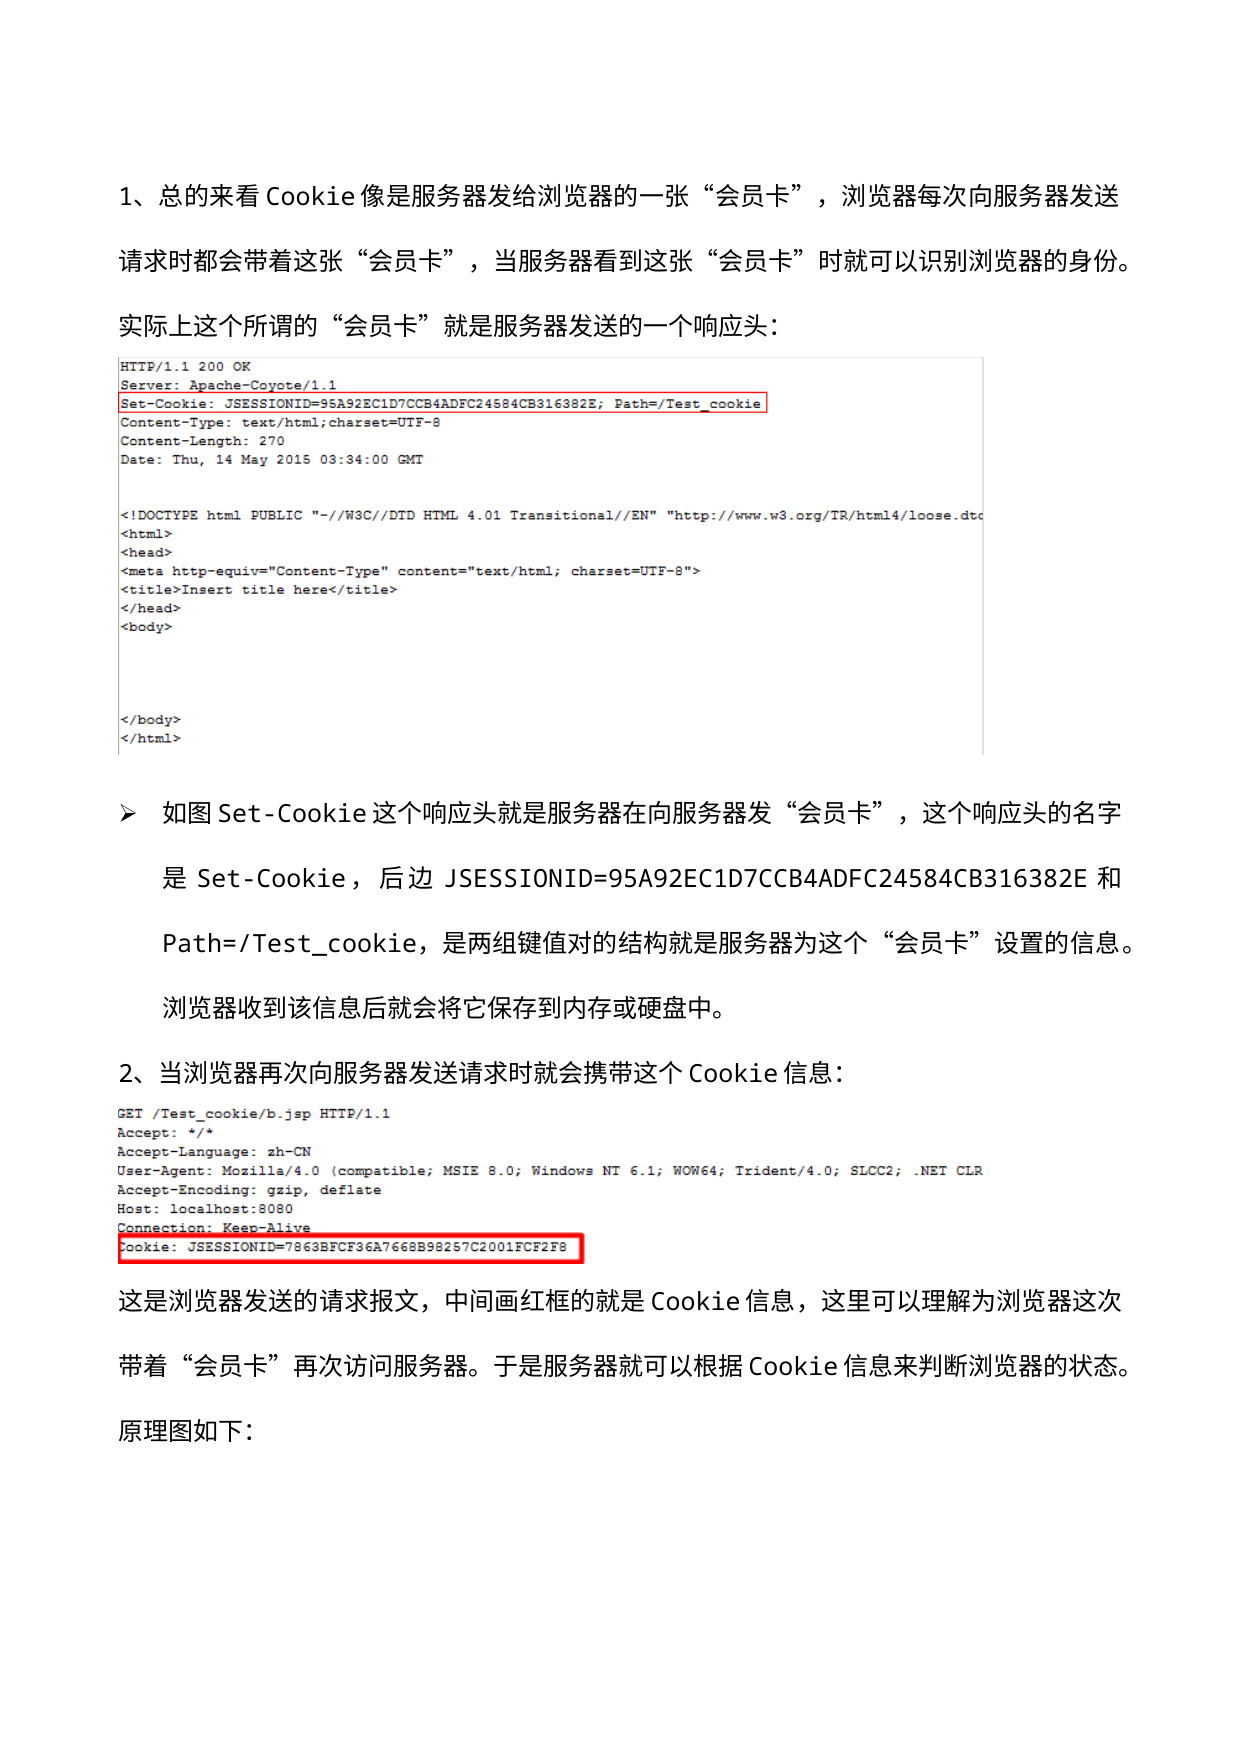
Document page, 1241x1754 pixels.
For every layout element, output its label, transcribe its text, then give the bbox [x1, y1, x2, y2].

text 这是浏览器发送的请求报文，中间画红框的就是Cookie信息，这里可以理解为浏览器这次带着“会员卡”再次访问服务器。于是服务器就可以根据Cookie信息来判断浏览器的状态。 [118, 1267, 1122, 1397]
list 如图Set-Cookie这个响应头就是服务器在向服务器发“会员卡”，这个响应头的名字是Set-Cookie，后边JSESSIONID=95A92EC1D7CCB4ADFC24584CB316382E和 Path=/Test_cookie，是两组键值对的结构就是服务器为这个“会员卡”设置的信息。浏览器收到该信息后就会将它保存到内存或硬盘中。 [118, 779, 1122, 1039]
text 2、当浏览器再次向服务器发送请求时就会携带这个Cookie信息： [118, 1039, 1122, 1104]
text 实际上这个所谓的“会员卡”就是服务器发送的一个响应头： [118, 292, 1122, 357]
picture [118, 1104, 984, 1264]
text 1、总的来看Cookie像是服务器发给浏览器的一张“会员卡”，浏览器每次向服务器发送请求时都会带着这张“会员卡”，当服务器看到这张“会员卡”时就可以识别浏览器的身份。 [118, 162, 1122, 292]
picture [118, 357, 984, 755]
text 原理图如下： [118, 1397, 1122, 1462]
